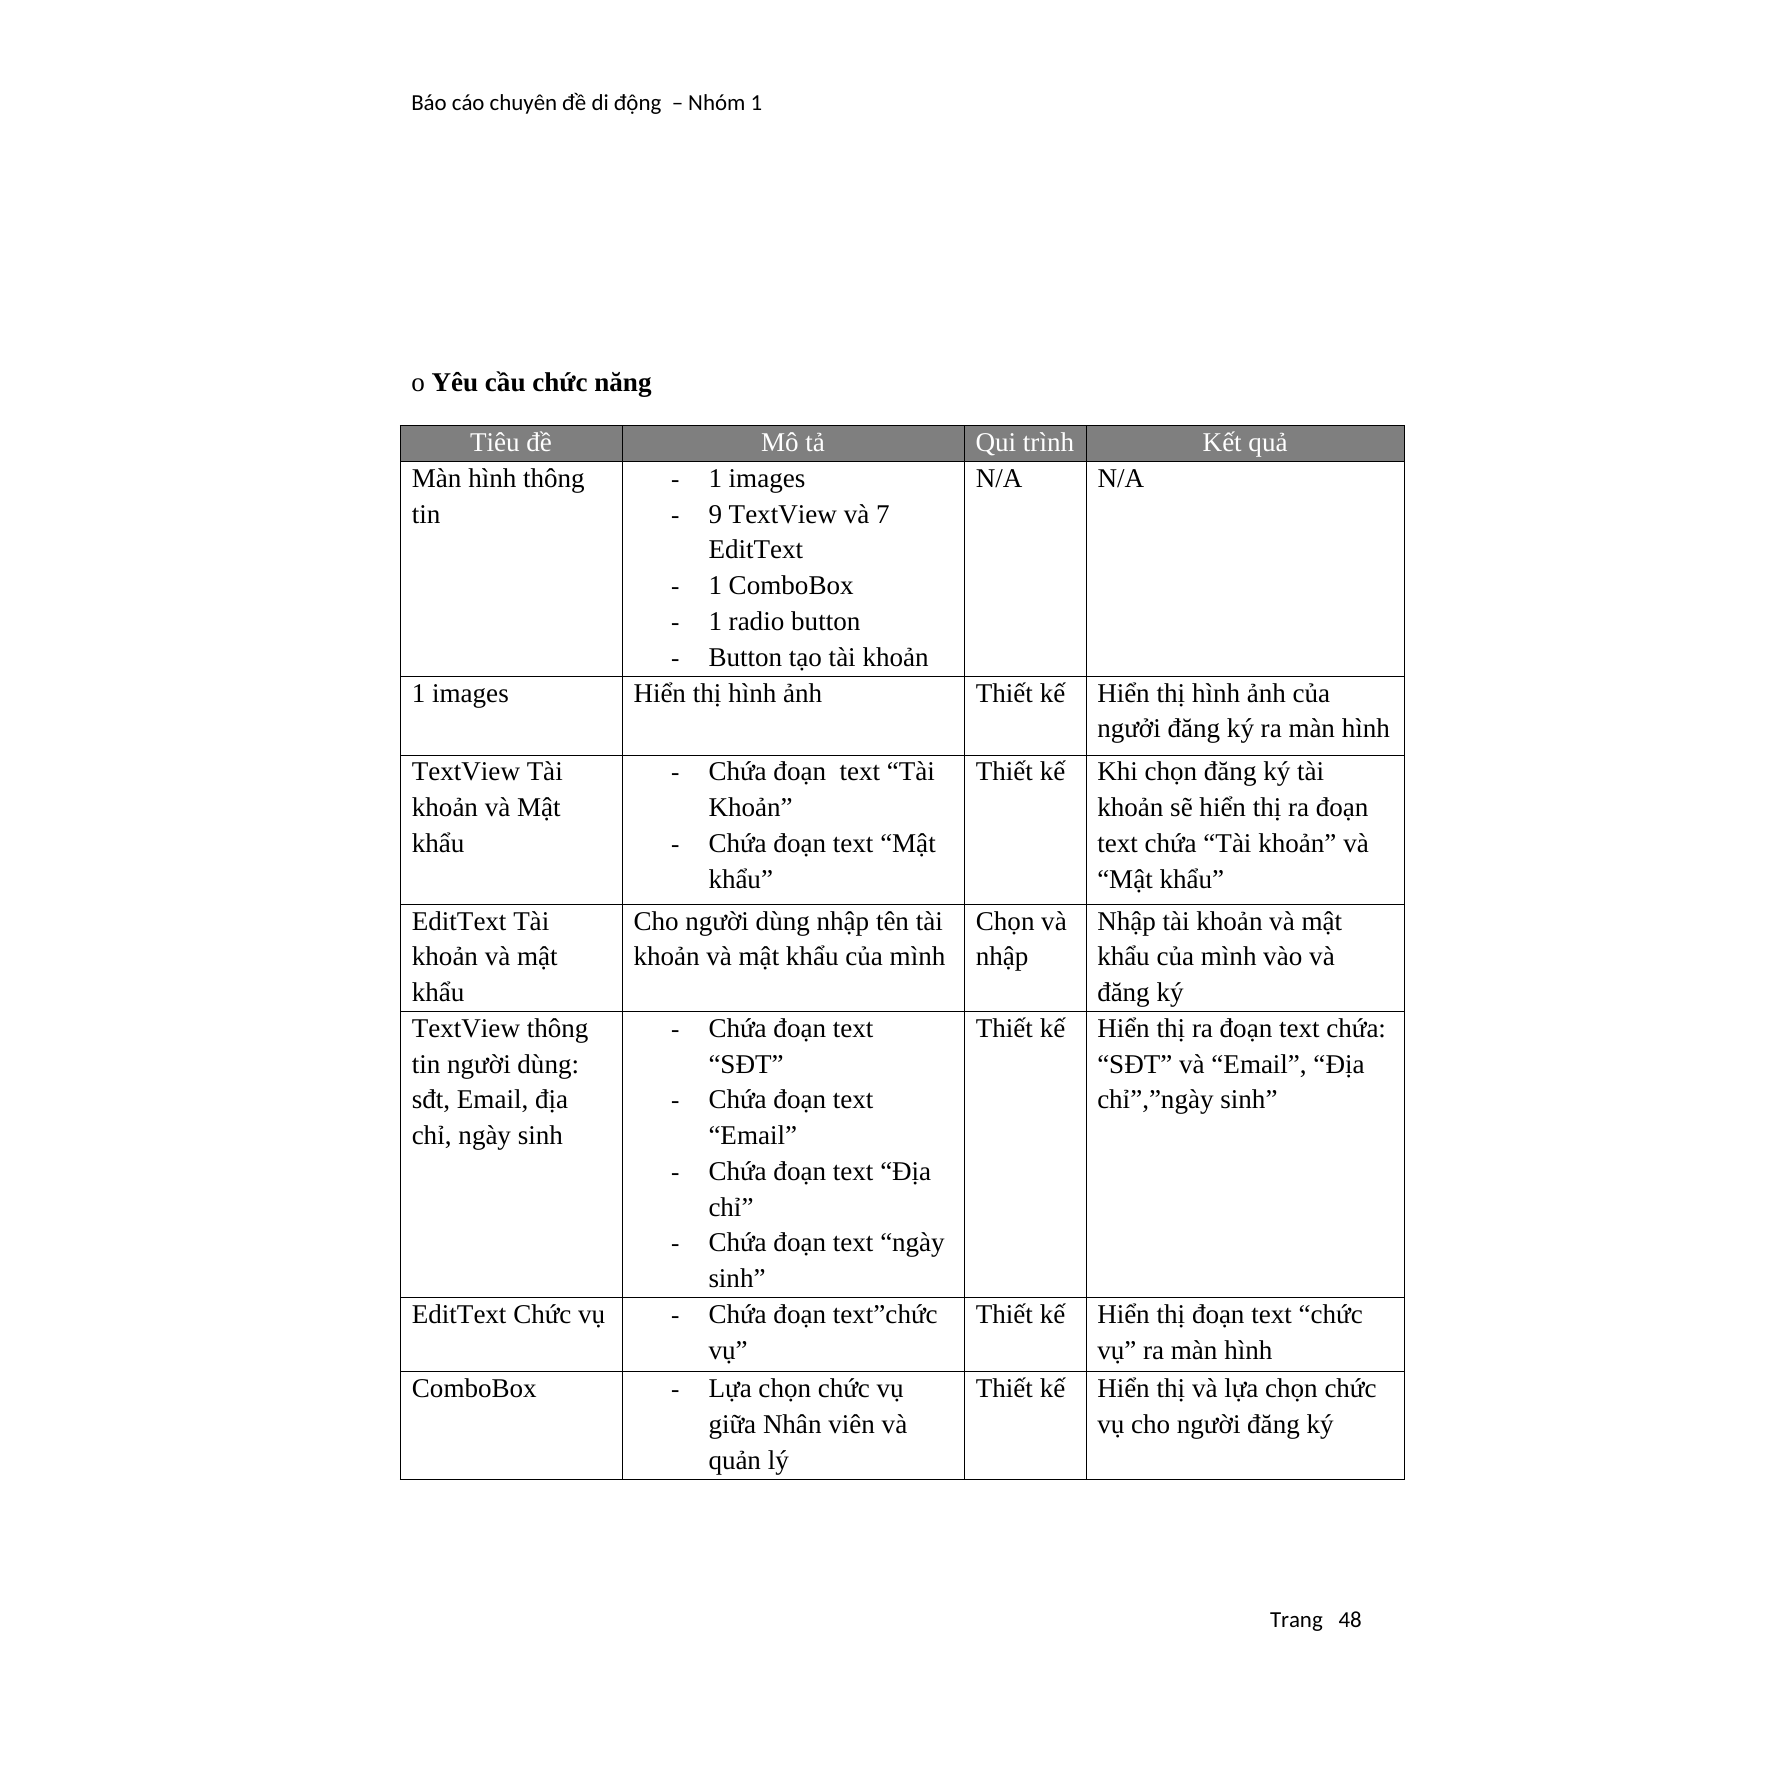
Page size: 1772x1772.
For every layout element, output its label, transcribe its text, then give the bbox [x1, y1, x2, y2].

table_cell 1 images [401, 677, 622, 754]
table_cell Khi chọn đăng ký tài khoản sẽ hiển thị ra đoạn text chứa “Tài khoản” và “Mật khẩu” [1087, 756, 1404, 903]
table_header Kết quả [1087, 426, 1404, 461]
table_cell Chứa đoạn text “SĐT” Chứa đoạn text “Email” Chứa đoạn text “Địa chỉ” Chứa đoạn text “ngày sinh” [623, 1012, 964, 1297]
table_cell Thiết kế [965, 677, 1086, 754]
table_cell 1 images 9 TextView và 7 EditText 1 ComboBox 1 radio button Button tạo tài khoản [623, 462, 964, 676]
table_cell TextView thông tin người dùng: sđt, Email, địa chỉ, ngày sinh [401, 1012, 622, 1297]
table_cell TextView Tài khoản và Mật khẩu [401, 756, 622, 903]
table_cell Thiết kế [965, 1012, 1086, 1297]
table_cell ComboBox [401, 1372, 622, 1479]
table_cell Thiết kế [965, 1372, 1086, 1479]
table_cell Thiết kế [965, 756, 1086, 903]
table_cell Cho người dùng nhập tên tài khoản và mật khẩu của mình [623, 905, 964, 1011]
table_cell Hiển thị ra đoạn text chứa: “SĐT” và “Email”, “Địa chỉ”,”ngày sinh” [1087, 1012, 1404, 1297]
table_cell EditText Chức vụ [401, 1298, 622, 1371]
table_cell Hiển thị và lựa chọn chức vụ cho người đăng ký [1087, 1372, 1404, 1479]
table_cell Chứa đoạn text “Tài Khoản” Chứa đoạn text “Mật khẩu” [623, 756, 964, 903]
table_cell Màn hình thông tin [401, 462, 622, 676]
table_cell Nhập tài khoản và mật khẩu của mình vào và đăng ký [1087, 905, 1404, 1011]
table_cell N/A [965, 462, 1086, 676]
table_cell Hiển thị hình ảnh [623, 677, 964, 754]
table_cell Hiển thị đoạn text “chức vụ” ra màn hình [1087, 1298, 1404, 1371]
table_cell N/A [1087, 462, 1404, 676]
table_cell Thiết kế [965, 1298, 1086, 1371]
table_cell Lựa chọn chức vụ giữa Nhân viên và quản lý [623, 1372, 964, 1479]
table_header Mô tả [623, 426, 964, 461]
table_cell Chứa đoạn text”chức vụ” [623, 1298, 964, 1371]
table_header Tiêu đề [401, 426, 622, 461]
table_cell Hiển thị hình ảnh của ngưởi đăng ký ra màn hình [1087, 677, 1404, 754]
text o Yêu cầu chức năng [411, 366, 1363, 397]
table_header Qui trình [965, 426, 1086, 461]
table_cell EditText Tài khoản và mật khẩu [401, 905, 622, 1011]
table_cell Chọn và nhập [965, 905, 1086, 1011]
